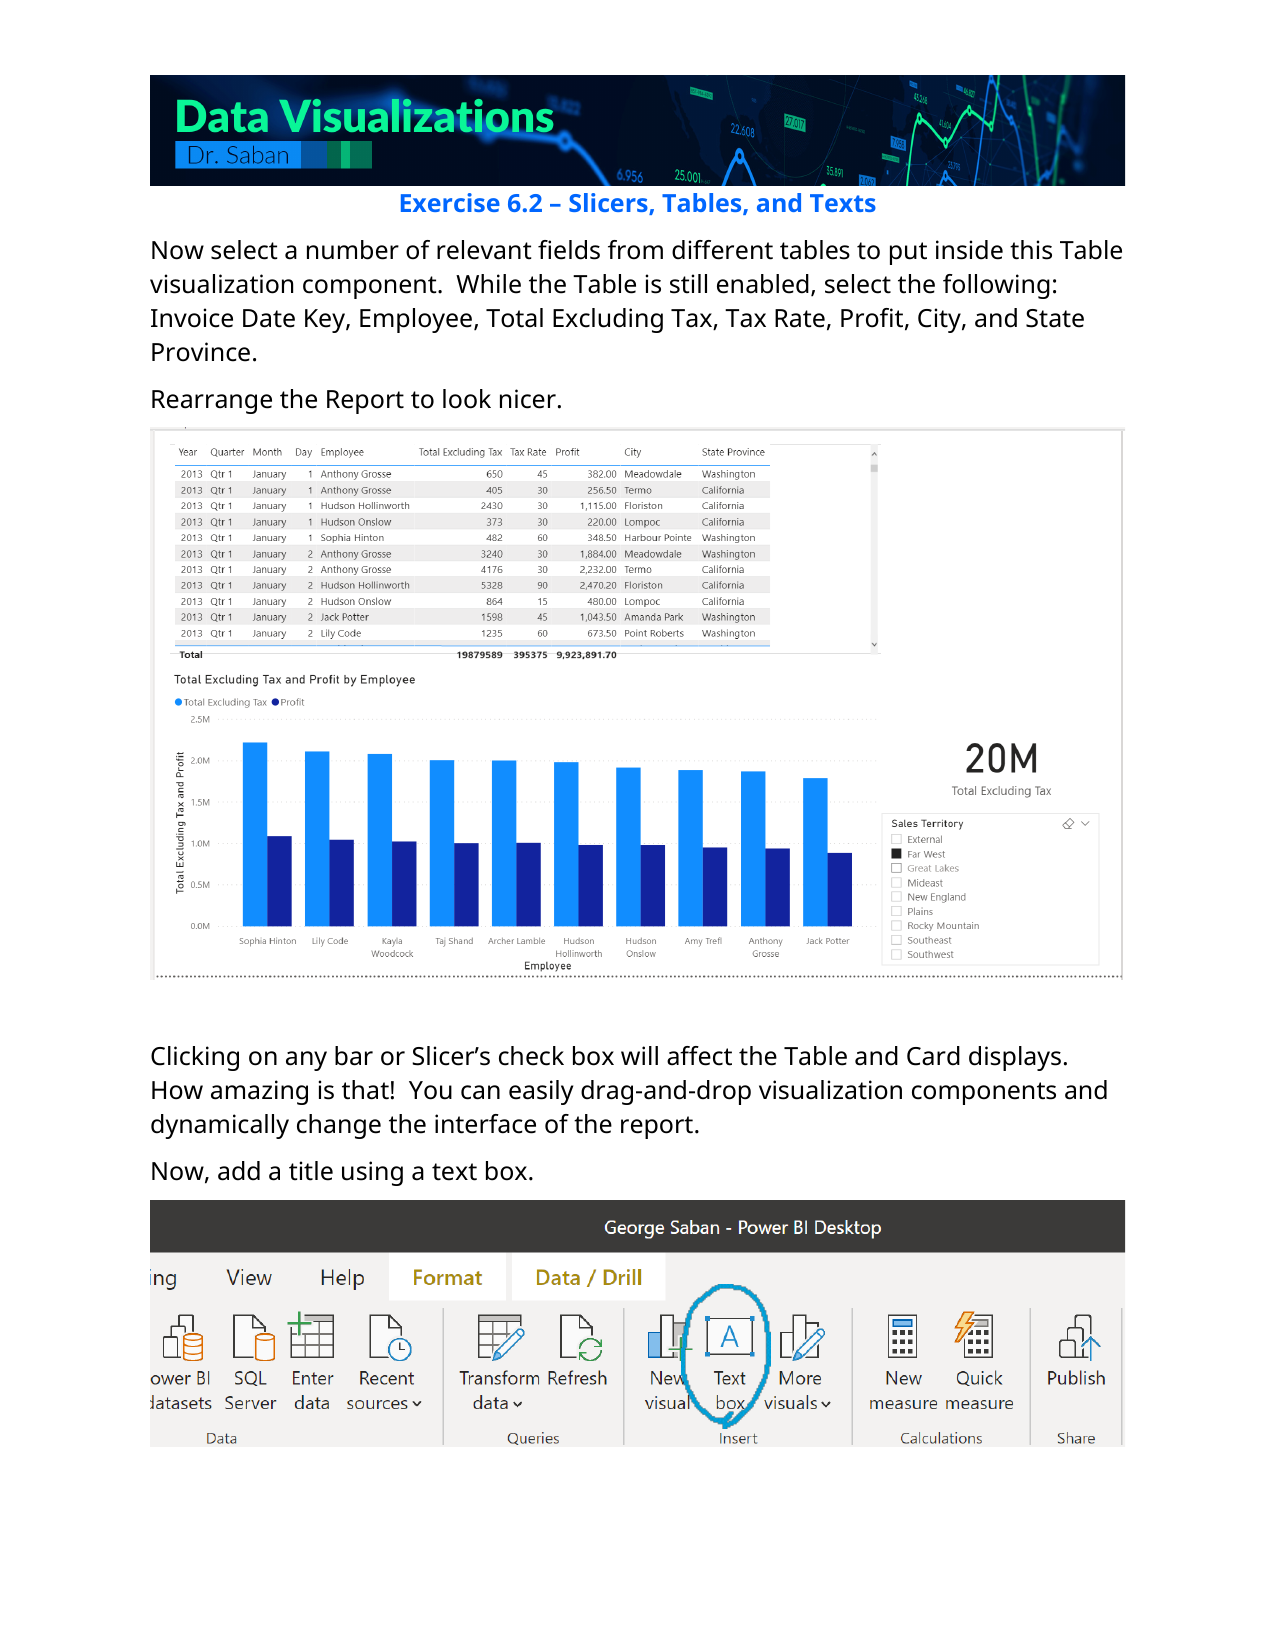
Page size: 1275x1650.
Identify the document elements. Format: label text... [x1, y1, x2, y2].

picture [150, 427, 1125, 980]
picture [150, 1200, 1125, 1447]
text Now, add a title using a text box. [150, 1153, 1125, 1188]
text Rearrange the Report to look nicer. [150, 381, 1125, 415]
text Now select a number of relevant fields from different tables to put inside this Table visualization component. While the Table is still enabled, select the following: Invoice Date Key, Employee, Total Excluding Tax, Tax Rate, Profit, City, and State Province. [150, 233, 1125, 369]
picture [150, 75, 1125, 186]
text Clicking on any bar or Slicer’s check box will affect the Table and Card displays. How amazing is that! You can easily drag-and-drop visualization components and dynamically change the interface of the report. [150, 1039, 1125, 1141]
